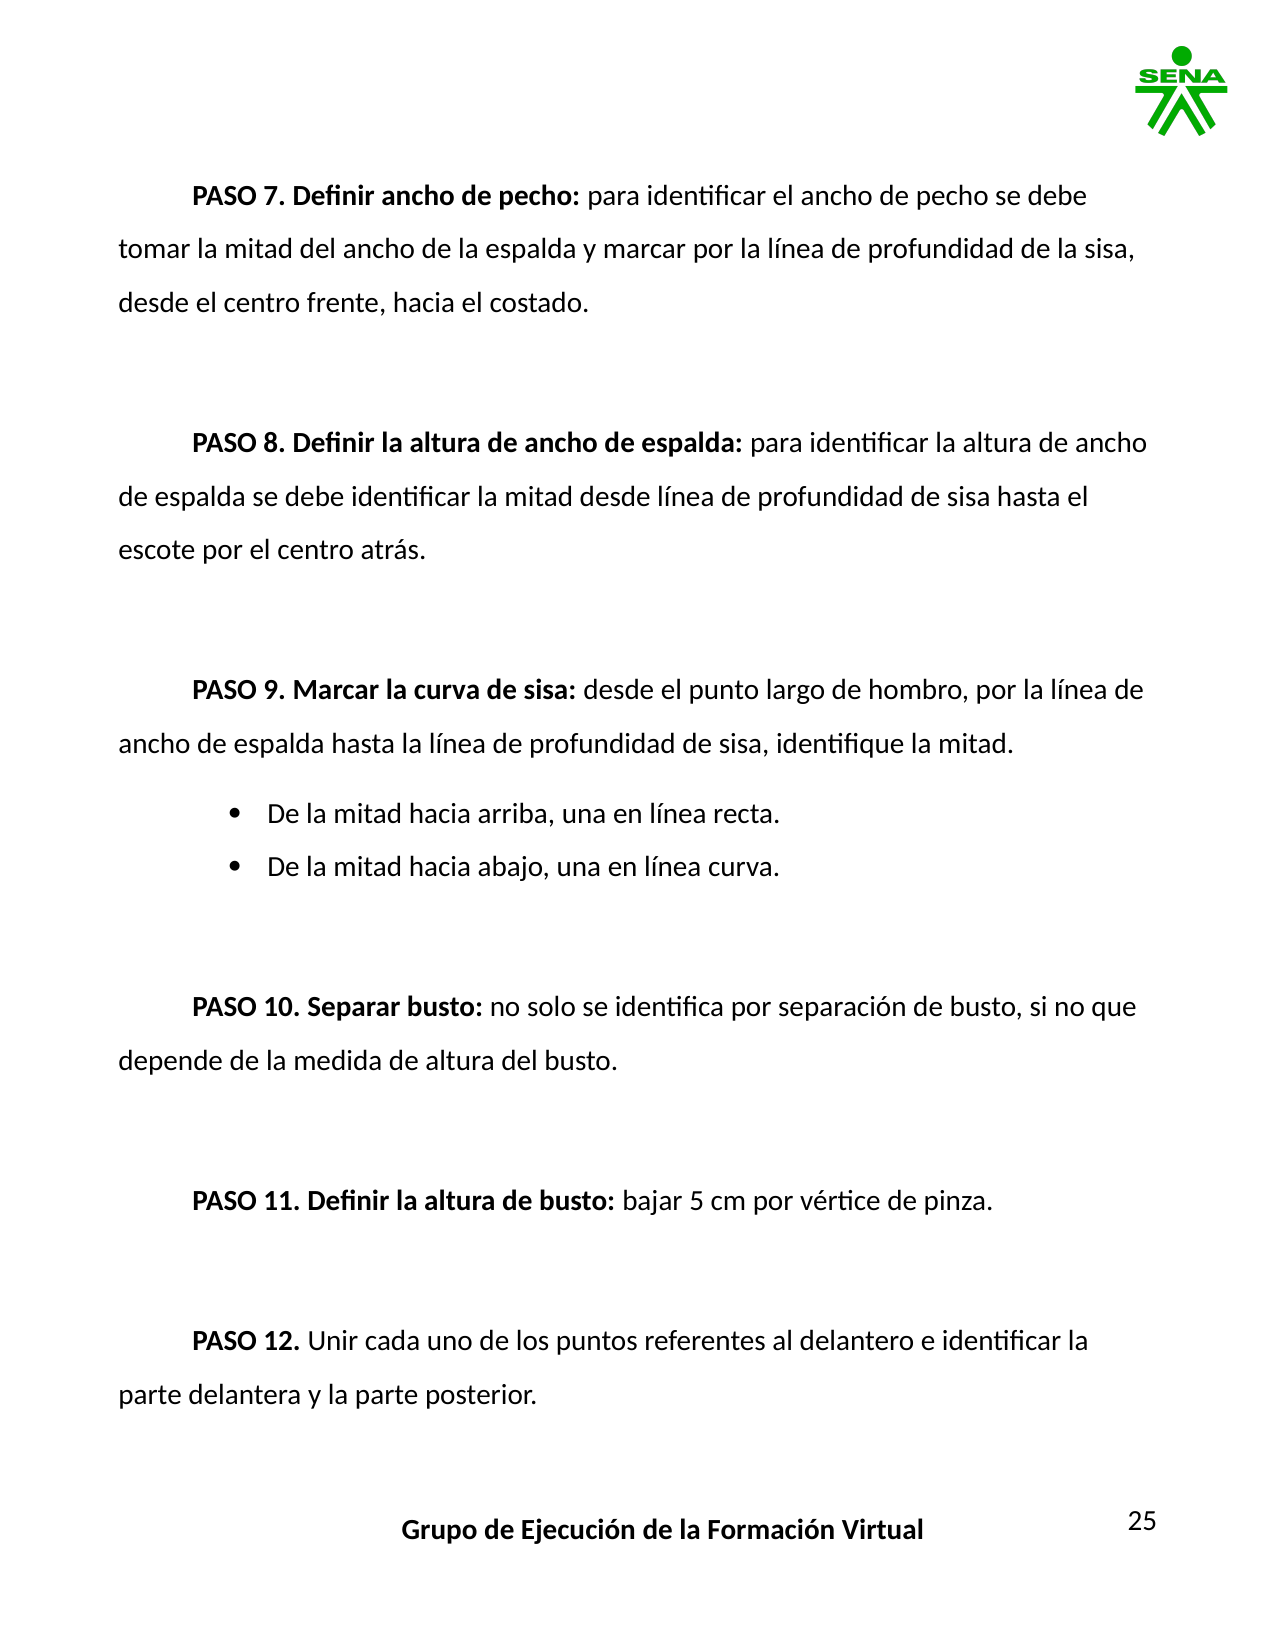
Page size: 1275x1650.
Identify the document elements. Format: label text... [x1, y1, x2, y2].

list De la mitad hacia arriba, una en línea recta. [229, 795, 1157, 831]
text PASO 10. Separar busto: no solo se identifica por separación de busto, si no que depende de la medida de altura del busto. [118, 988, 1157, 1078]
picture [1135, 46, 1228, 136]
text PASO 11. Definir la altura de busto: bajar 5 cm por vértice de pinza. [118, 1182, 1157, 1218]
text PASO 7. Definir ancho de pecho: para identificar el ancho de pecho se debe tomar la mitad del ancho de la espalda y marcar por la línea de profundidad de la sisa, desde el centro frente, hacia el costado. [118, 177, 1157, 320]
text PASO 9. Marcar la curva de sisa: desde el punto largo de hombro, por la línea de ancho de espalda hasta la línea de profundidad de sisa, identifique la mitad. [118, 671, 1157, 760]
list De la mitad hacia abajo, una en línea curva. [229, 848, 1157, 884]
text PASO 12. Unir cada uno de los puntos referentes al delantero e identificar la parte delantera y la parte posterior. [118, 1322, 1157, 1411]
text PASO 8. Definir la altura de ancho de espalda: para identificar la altura de ancho de espalda se debe identificar la mitad desde línea de profundidad de sisa hasta el escote por el centro atrás. [118, 424, 1157, 567]
